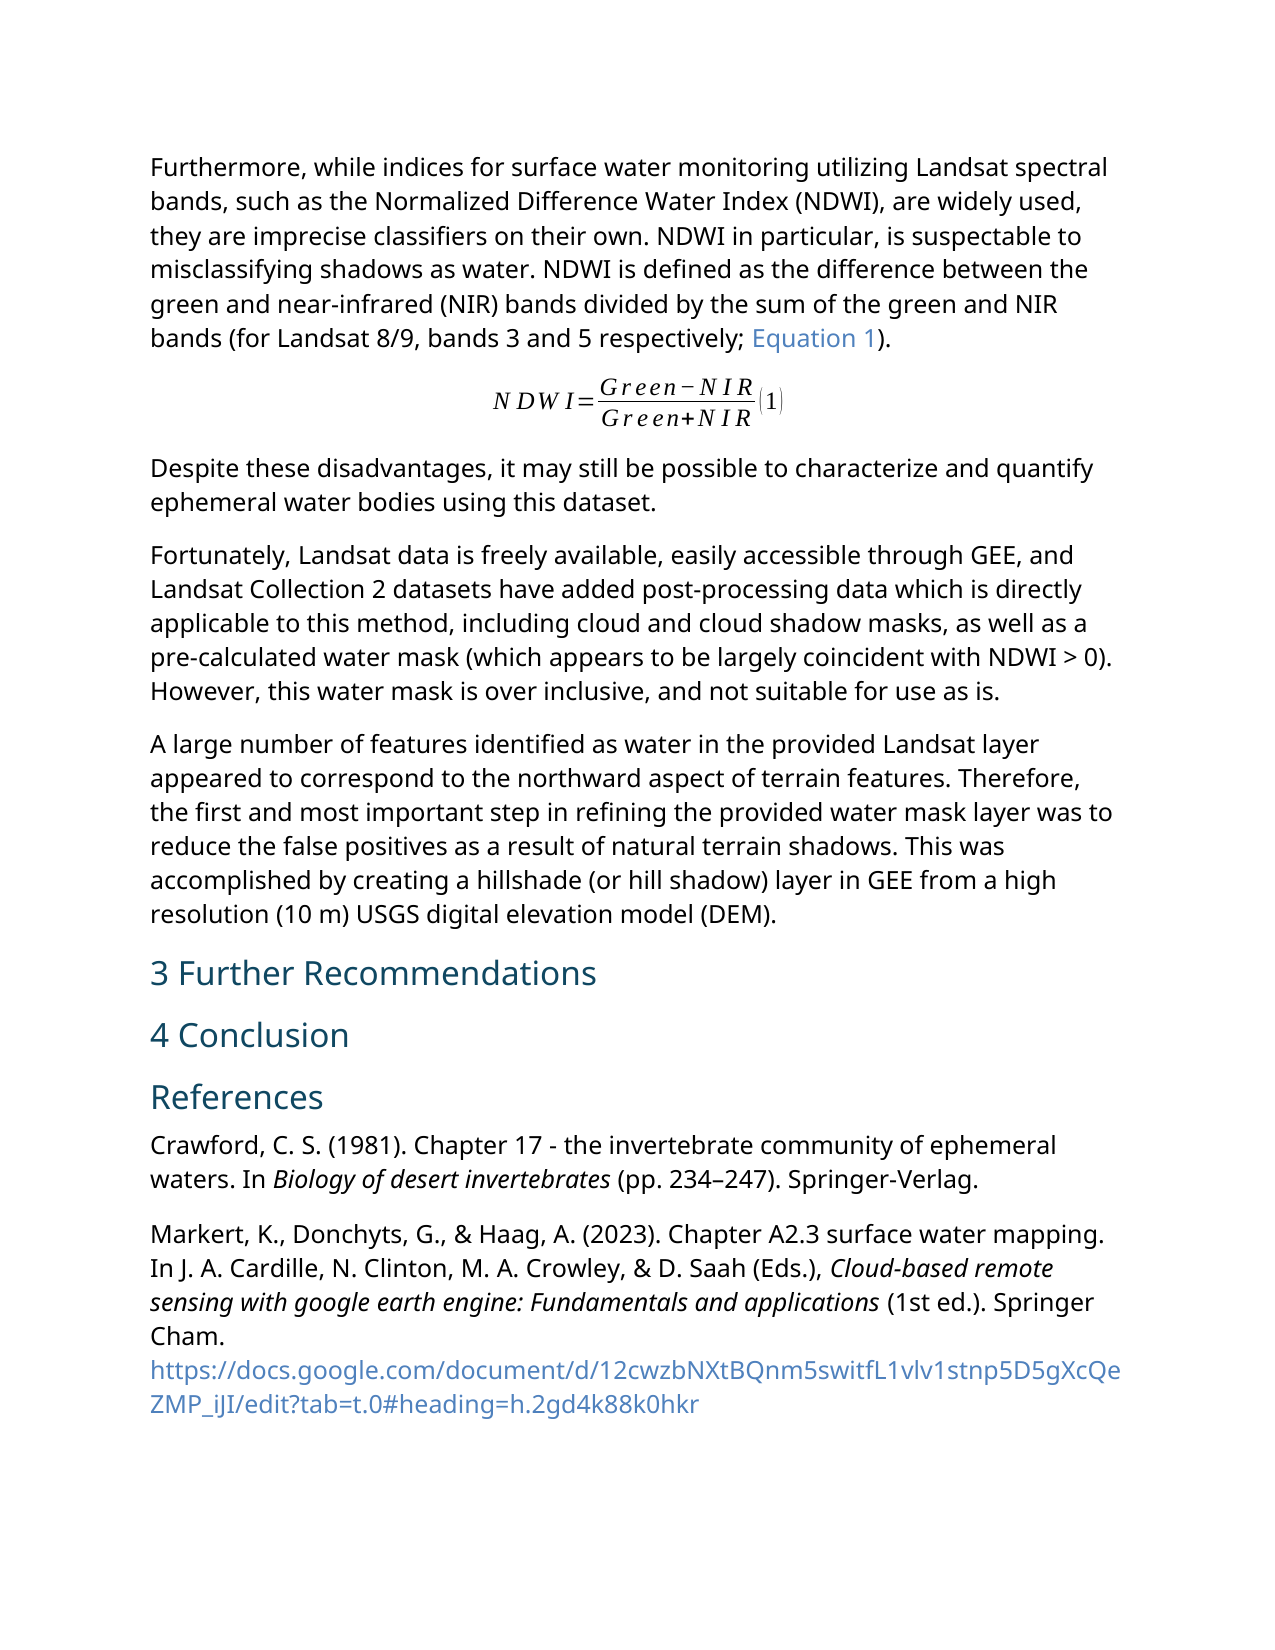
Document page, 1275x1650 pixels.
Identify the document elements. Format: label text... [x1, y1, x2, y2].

text Furthermore, while indices for surface water monitoring utilizing Landsat spectral bands, such as the Normalized Difference Water Index (NDWI), are widely used, they are imprecise classifiers on their own. NDWI in particular, is suspectable to misclassifying shadows as water. NDWI is defined as the difference between the green and near-infrared (NIR) bands divided by the sum of the green and NIR bands (for Landsat 8/9, bands 3 and 5 respectively; Equation 1). [150, 150, 1125, 354]
text A large number of features identified as water in the provided Landsat layer appeared to correspond to the northward aspect of terrain features. Therefore, the first and most important step in refining the provided water mask layer was to reduce the false positives as a result of natural terrain shadows. This was accomplished by creating a hillshade (or hill shadow) layer in GEE from a high resolution (10 m) USGS digital elevation model (DEM). [150, 727, 1125, 931]
subtitle 3 Further Recommendations [150, 950, 1125, 995]
text Markert, K., Donchyts, G., & Haag, A. (2023). Chapter A2.3 surface water mapping. In J. A. Cardille, N. Clinton, M. A. Crowley, & D. Saah (Eds.), Cloud-based remote sensing with google earth engine: Fundamentals and applications (1st ed.). Springer Cham. https://docs.google.com/document/d/12cwzbNXtBQnm5switfL1vlv1stnp5D5gXcQeZMP_iJI/edit?tab=t.0#heading=h.2gd4k88k0hkr [150, 1217, 1125, 1421]
text Crawford, C. S. (1981). Chapter 17 - the invertebrate community of ephemeral waters. In Biology of desert invertebrates (pp. 234–247). Springer-Verlag. [150, 1128, 1125, 1196]
text Despite these disadvantages, it may still be possible to characterize and quantify ephemeral water bodies using this dataset. [150, 451, 1125, 519]
text Fortunately, Landsat data is freely available, easily accessible through GEE, and Landsat Collection 2 datasets have added post-processing data which is directly applicable to this method, including cloud and cloud shadow masks, as well as a pre-calculated water mask (which appears to be largely coincident with NDWI > 0). However, this water mask is over inclusive, and not suitable for use as is. [150, 538, 1125, 708]
subtitle 4 Conclusion [150, 1012, 1125, 1057]
subtitle References [150, 1074, 1125, 1119]
